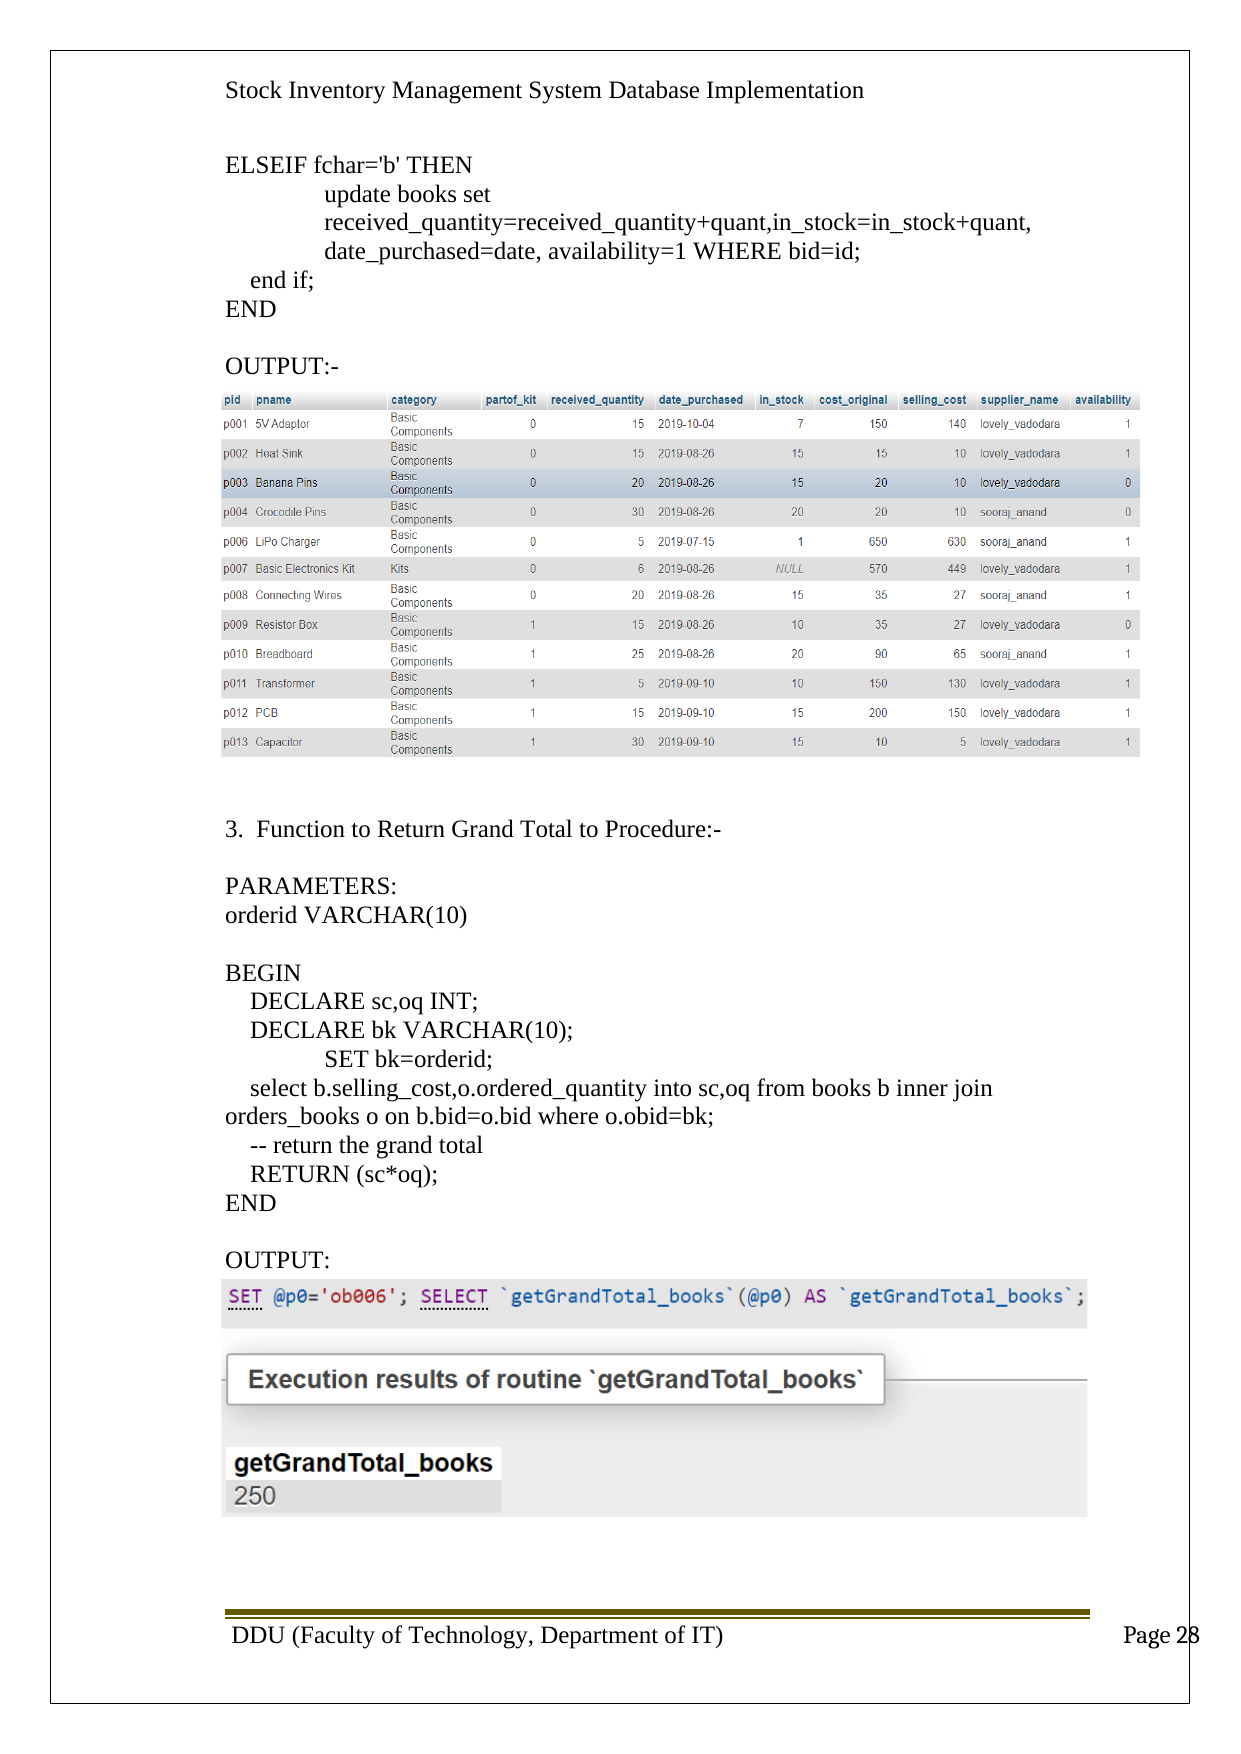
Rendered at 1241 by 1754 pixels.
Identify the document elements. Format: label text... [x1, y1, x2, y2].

text select b.selling_cost,o.ordered_quantity into sc,oq from books b inner join orders_books o on b.bid=o.bid where o.obid=bk; [225, 1073, 1090, 1130]
text RETURN (sc*oq); [225, 1159, 1090, 1188]
text date_purchased=date, availability=1 WHERE bid=id; [225, 236, 1090, 265]
text -- return the grand total [225, 1130, 1090, 1159]
picture [221, 1279, 1088, 1517]
text OUTPUT: [225, 1245, 1090, 1274]
text END [225, 294, 1090, 322]
text ELSEIF fchar='b' THEN [225, 150, 1090, 179]
text DECLARE bk VARCHAR(10); [225, 1015, 1090, 1044]
text update books set received_quantity=received_quantity+quant,in_stock=in_stock+quant, [225, 179, 1090, 236]
text BEGIN [225, 958, 1090, 986]
text SET bk=orderid; [225, 1044, 1090, 1073]
text OUTPUT:- [225, 351, 1090, 380]
text 3. Function to Return Grand Total to Procedure:- [225, 814, 1090, 843]
text PARAMETERS: [225, 871, 1090, 900]
text end if; [225, 265, 1090, 294]
picture [221, 388, 1141, 757]
text orderid VARCHAR(10) [225, 900, 1090, 929]
text DECLARE sc,oq INT; [225, 986, 1090, 1015]
text END [225, 1188, 1090, 1216]
